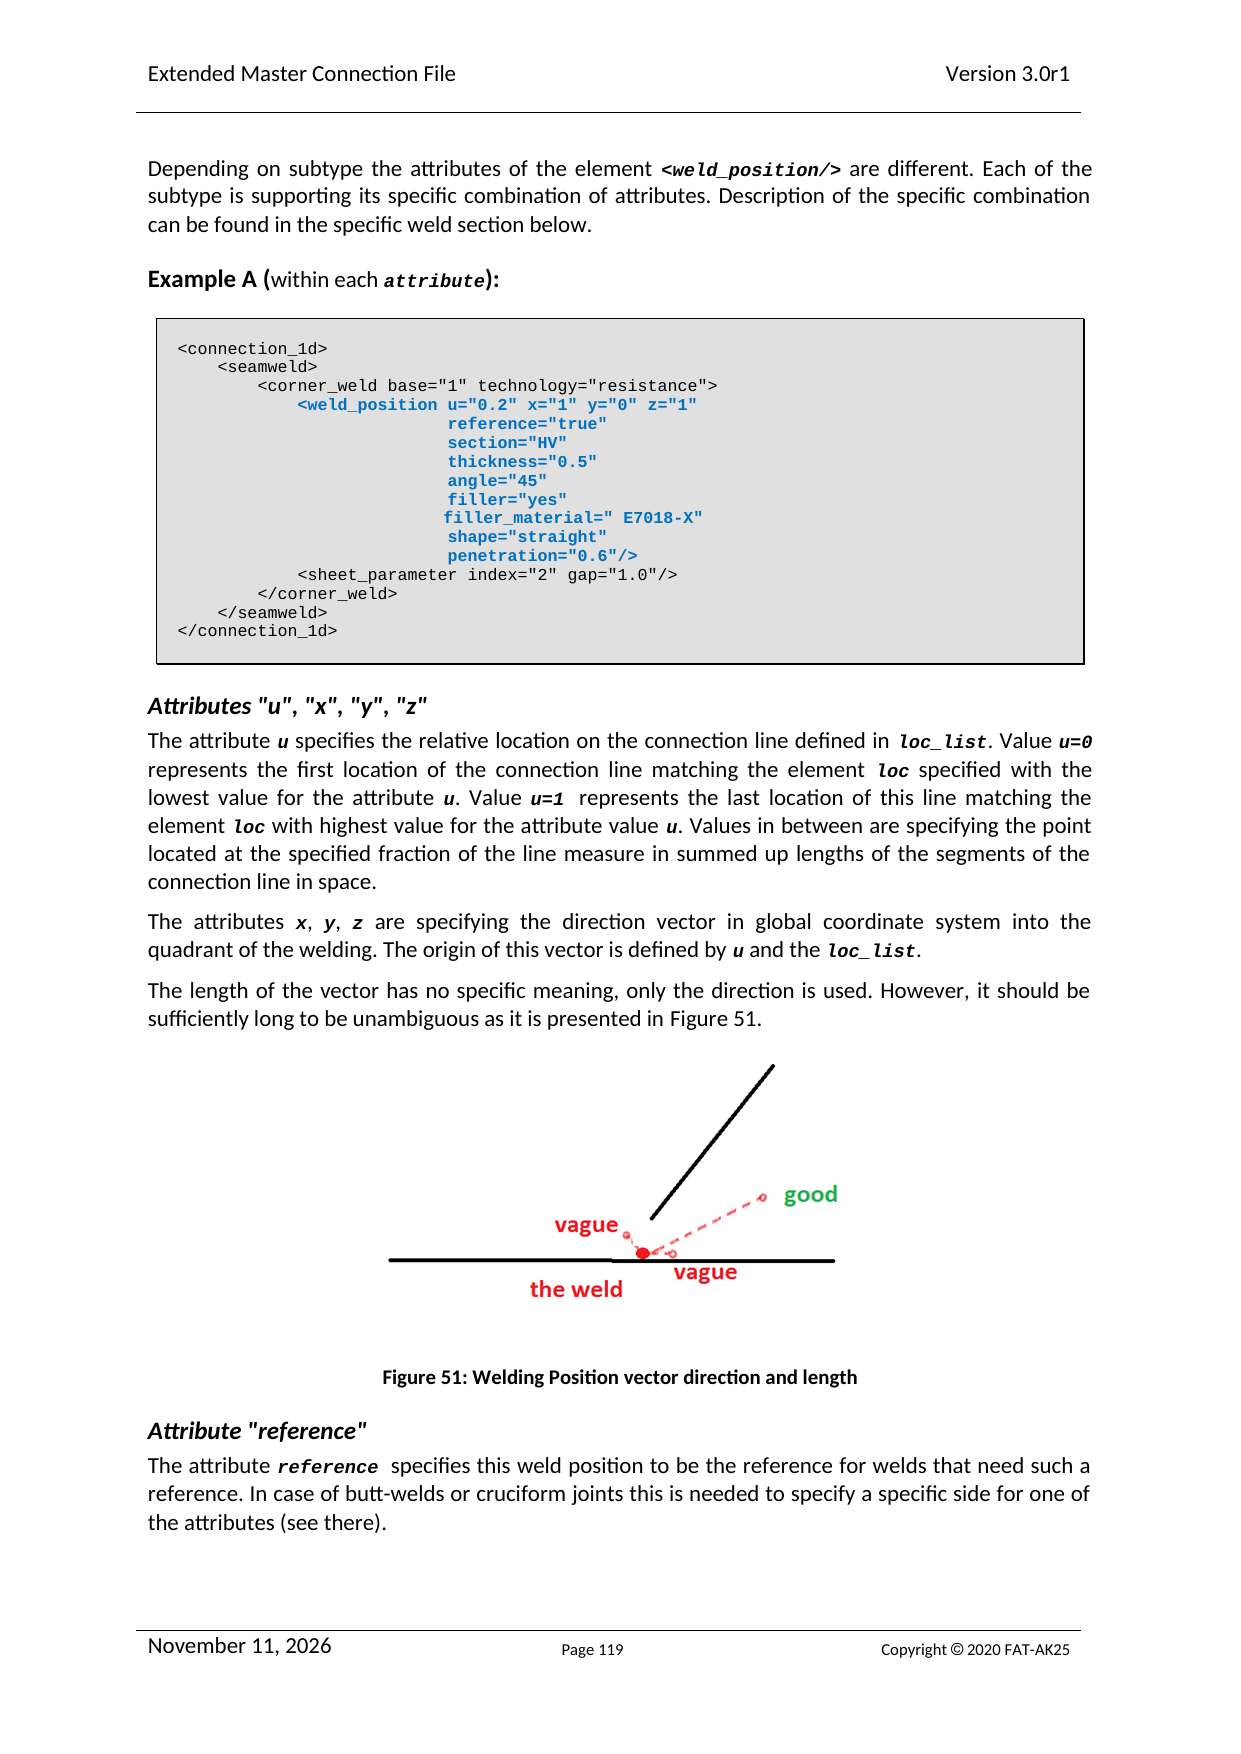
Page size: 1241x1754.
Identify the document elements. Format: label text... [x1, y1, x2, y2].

text thickness="0.5" [157, 450, 1083, 469]
text </connection_1d> [157, 620, 1083, 639]
text The attribute u specifies the relative location on the connection line defined in loc_list. Value u=0 represents the first location of the connection line matching the element loc specified with the lowest value for the attribute u. Value u=1 represents the last location of this line matching the element loc with highest value for the attribute value u. Values in between are specifying the point located at the specified fraction of the line measure in summed up lengths of the segments of the connection line in space. [148, 727, 1092, 895]
text shape="straight" [157, 526, 1083, 544]
text </corner_weld> [157, 582, 1083, 601]
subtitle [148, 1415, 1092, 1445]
picture [326, 1044, 914, 1352]
text The length of the vector has no specific meaning, only the direction is used. However, it should be sufficiently long to be unambiguous as it is presented in Figure 51. [148, 976, 1092, 1032]
text <sheet_parameter index="2" gap="1.0"/> [157, 563, 1083, 582]
text penetration="0.6"/> [157, 544, 1083, 563]
text <seamweld> [157, 356, 1083, 375]
text Depending on subtype the attributes of the element <weld_position/> are different. Each of the subtype is supporting its specific combination of attributes. Description of the specific combination can be found in the specific weld section below. [148, 154, 1092, 238]
text Example A (within each attribute): [148, 263, 1092, 293]
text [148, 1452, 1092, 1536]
text reference="true" [157, 412, 1083, 431]
text angle="45" [157, 469, 1083, 488]
text <weld_position u="0.2" x="1" y="0" z="1" [157, 394, 1083, 412]
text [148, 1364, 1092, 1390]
text <connection_1d> [157, 337, 1083, 356]
text <corner_weld base="1" technology="resistance"> [157, 375, 1083, 394]
subtitle Attributes "u", "x", "y", "z" [148, 690, 1092, 720]
text The attributes x, y, z are specifying the direction vector in global coordinate system into the quadrant of the welding. The origin of this vector is defined by u and the loc_list. [148, 907, 1092, 963]
text section="HV" [157, 431, 1083, 450]
text </seamweld> [157, 601, 1083, 620]
text filler="yes" [157, 488, 1083, 507]
text filler_material=" E7018-X" [157, 507, 1083, 526]
